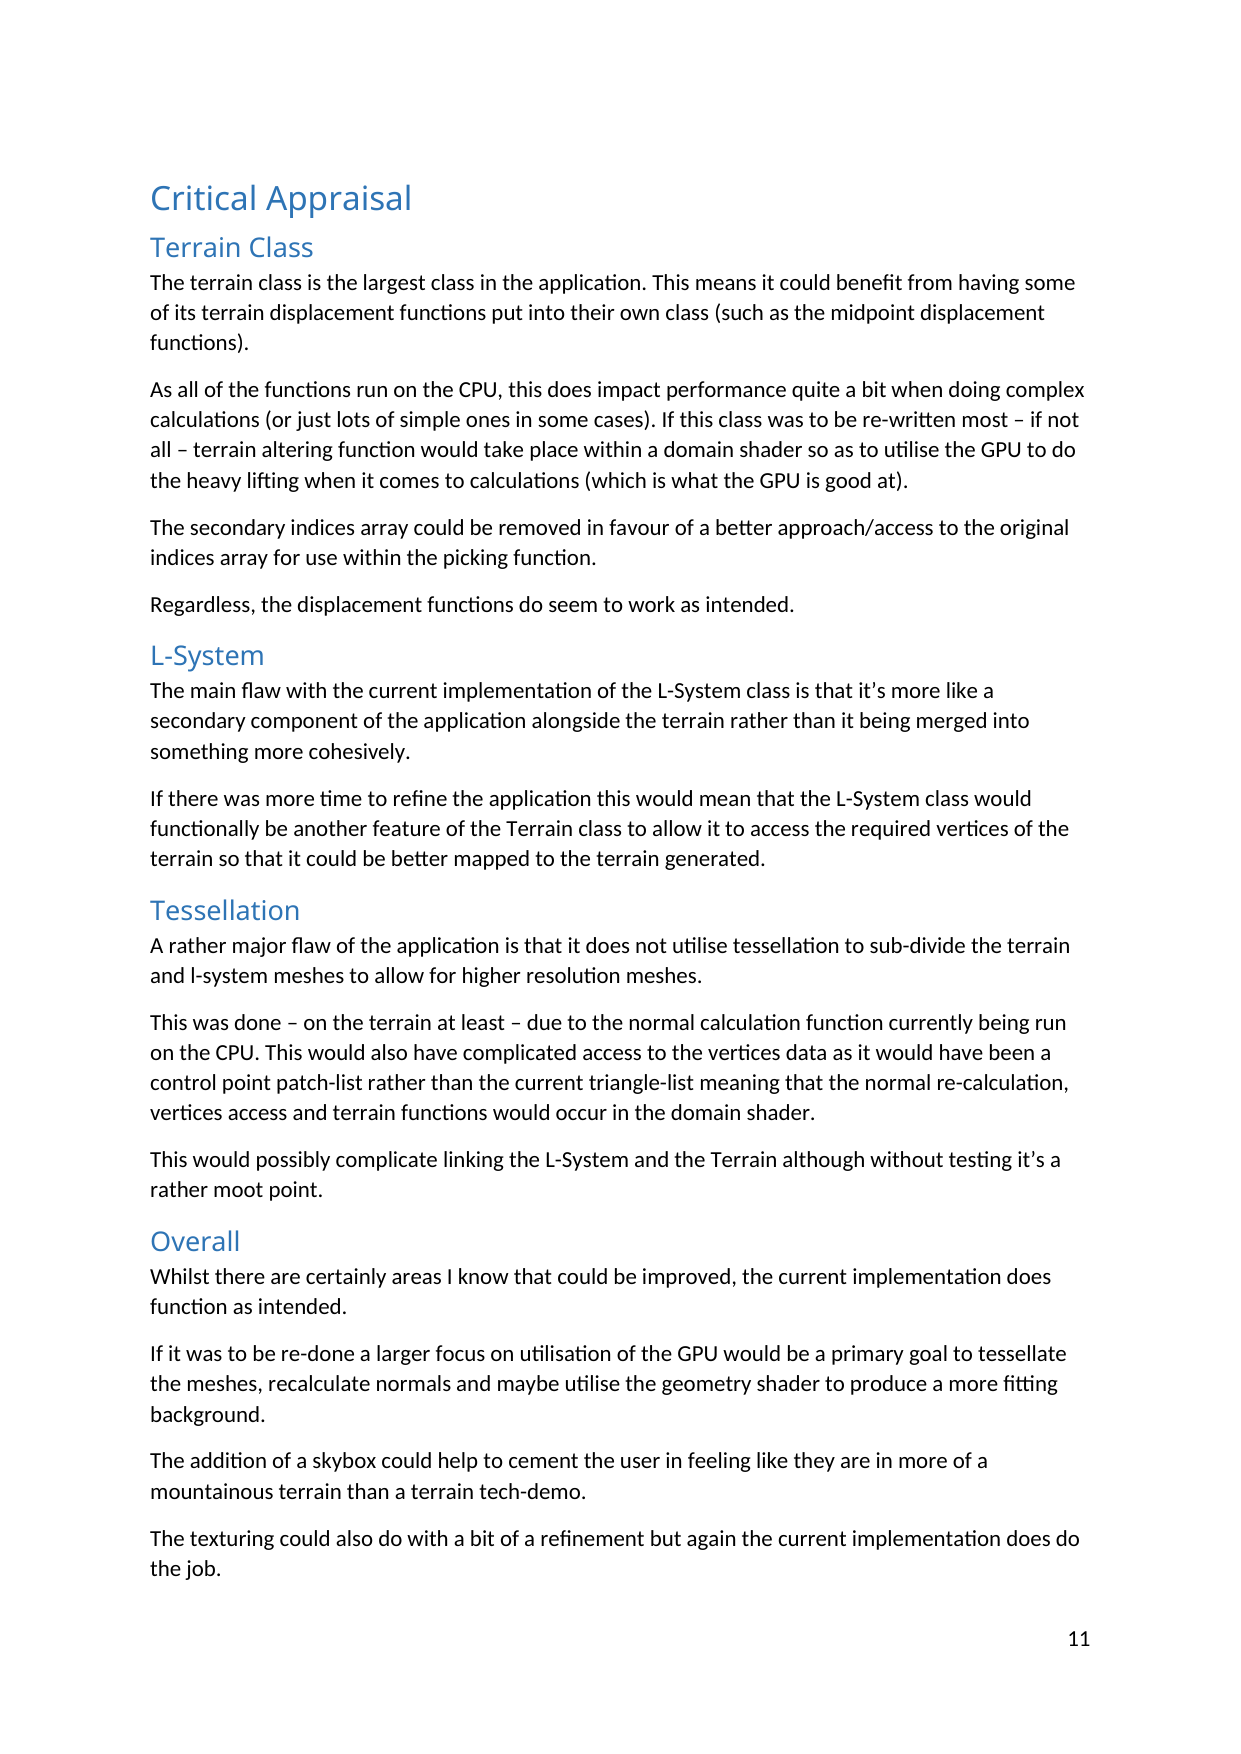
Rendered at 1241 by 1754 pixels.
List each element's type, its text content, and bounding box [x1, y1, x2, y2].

text The texturing could also do with a bit of a refinement but again the current implementation does do the job. [150, 1524, 1090, 1582]
text As all of the functions run on the CPU, this does impact performance quite a bit when doing complex calculations (or just lots of simple ones in some cases). If this class was to be re-written most – if not all – terrain altering function would take place within a domain shader so as to utilise the GPU to do the heavy lifting when it comes to calculations (which is what the GPU is good at). [150, 375, 1090, 494]
subtitle Critical Appraisal [150, 175, 1090, 220]
text If there was more time to refine the application this would mean that the L-System class would functionally be another feature of the Terrain class to allow it to access the required vertices of the terrain so that it could be better mapped to the terrain generated. [150, 784, 1090, 872]
text The secondary indices array could be removed in favour of a better approach/access to the original indices array for use within the picking function. [150, 513, 1090, 571]
text Whilst there are certainly areas I know that could be improved, the current implementation does function as intended. [150, 1262, 1090, 1321]
subtitle Terrain Class [150, 228, 1090, 265]
text The main flaw with the current implementation of the L-System class is that it’s more like a secondary component of the application alongside the terrain rather than it being merged into something more cohesively. [150, 676, 1090, 765]
subtitle L-System [150, 637, 1090, 673]
text The terrain class is the largest class in the application. This means it could benefit from having some of its terrain displacement functions put into their own class (such as the midpoint displacement functions). [150, 268, 1090, 356]
subtitle Overall [150, 1222, 1090, 1259]
subtitle Tessellation [150, 891, 1090, 928]
text This would possibly complicate linking the L-System and the Terrain although without testing it’s a rather moot point. [150, 1145, 1090, 1204]
text The addition of a skybox could help to cement the user in feeling like they are in more of a mountainous terrain than a terrain tech-demo. [150, 1447, 1090, 1505]
text If it was to be re-done a larger focus on utilisation of the GPU would be a primary goal to tessellate the meshes, recalculate normals and maybe utilise the geometry shader to produce a more fitting background. [150, 1339, 1090, 1428]
text Regardless, the displacement functions do seem to work as intended. [150, 590, 1090, 618]
text A rather major flaw of the application is that it does not utilise tessellation to sub-divide the terrain and l-system meshes to allow for higher resolution meshes. [150, 931, 1090, 989]
text This was done – on the terrain at least – due to the normal calculation function currently being run on the CPU. This would also have complicated access to the vertices data as it would have been a control point patch-list rather than the current triangle-list meaning that the normal re-calculation, vertices access and terrain functions would occur in the domain shader. [150, 1008, 1090, 1127]
